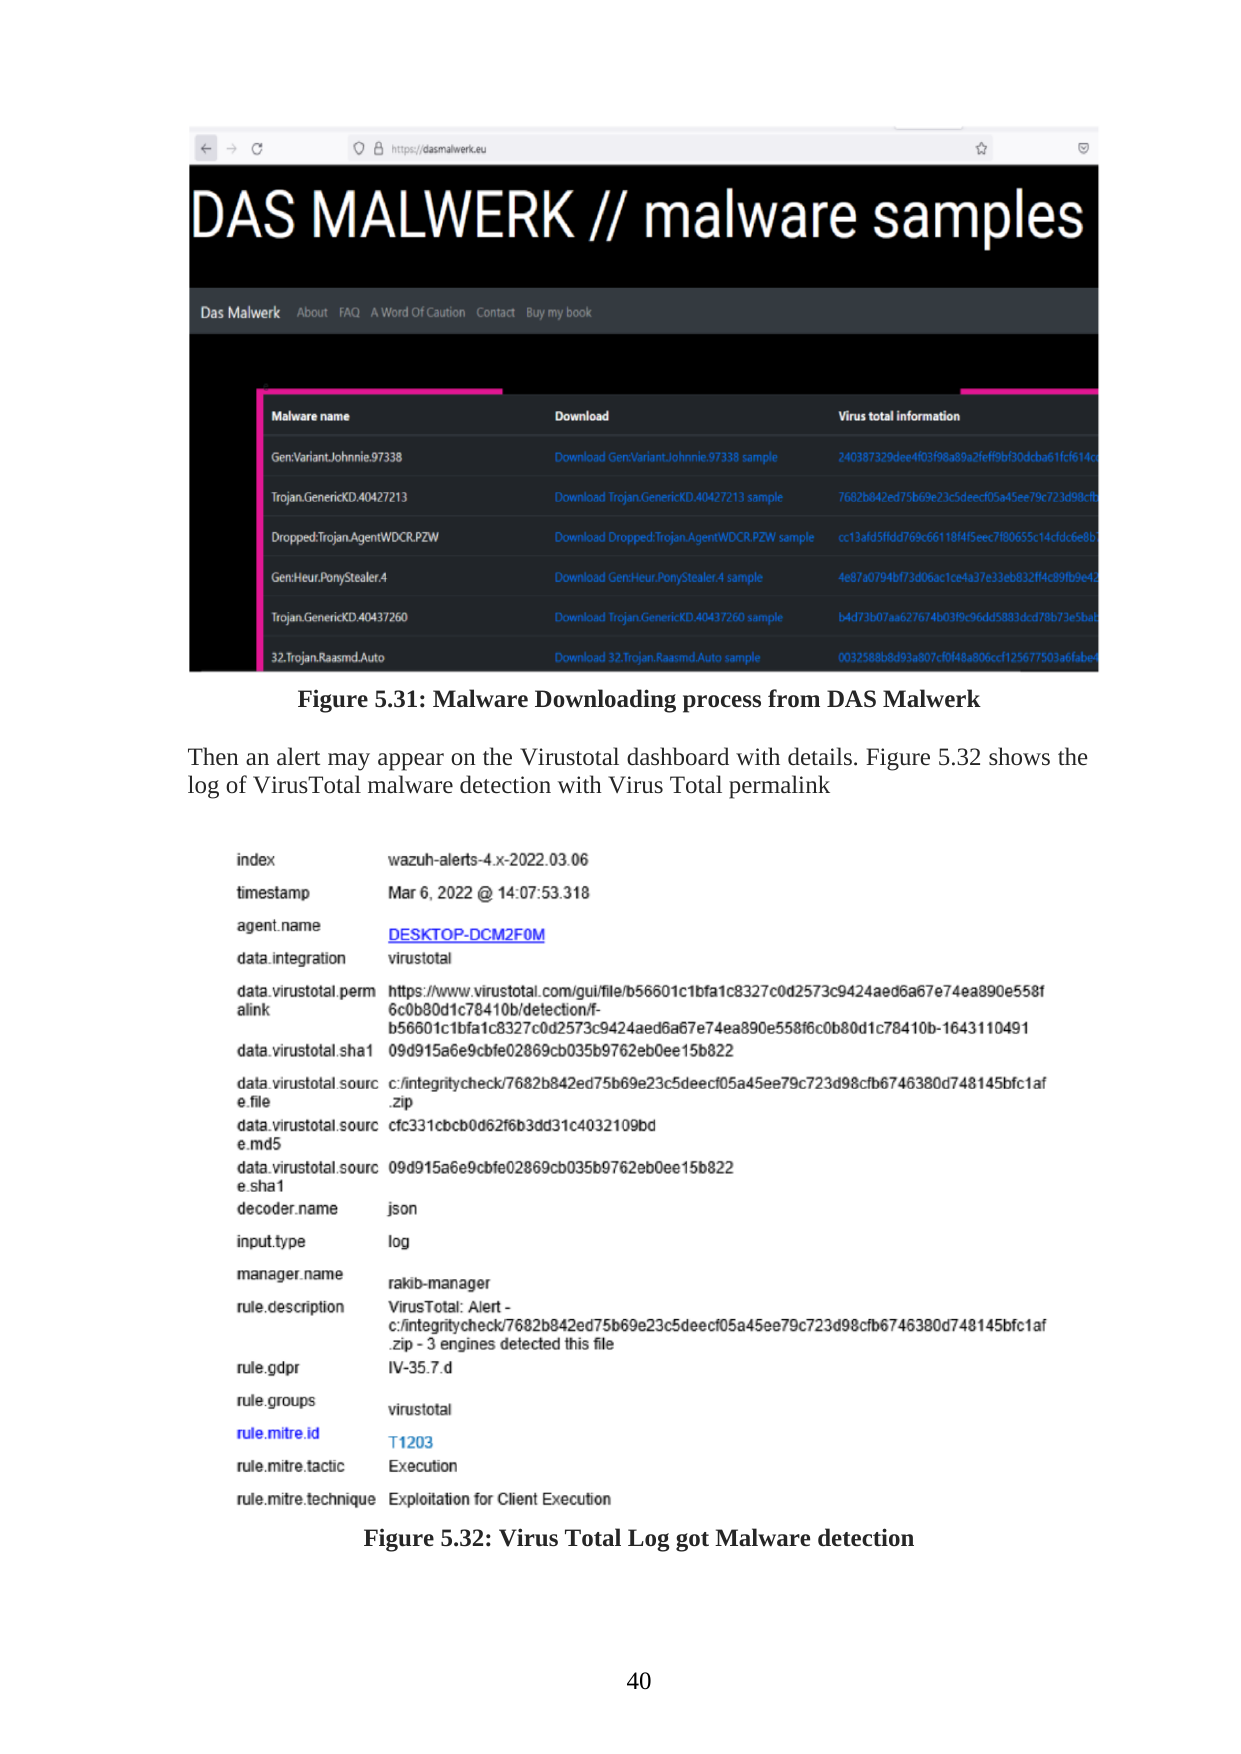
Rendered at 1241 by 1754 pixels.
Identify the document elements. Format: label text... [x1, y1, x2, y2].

text Figure 5.32: Virus Total Log got Malware detection [187, 1524, 1090, 1552]
picture [187, 828, 1091, 1524]
picture [187, 121, 1104, 685]
text Figure 5.31: Malware Downloading process from DAS Malwerk [187, 685, 1090, 713]
text Then an alert may appear on the Virustotal dashboard with details. Figure 5.32 shows the log of VirusTotal malware detection with Virus Total permalink [187, 742, 1090, 799]
